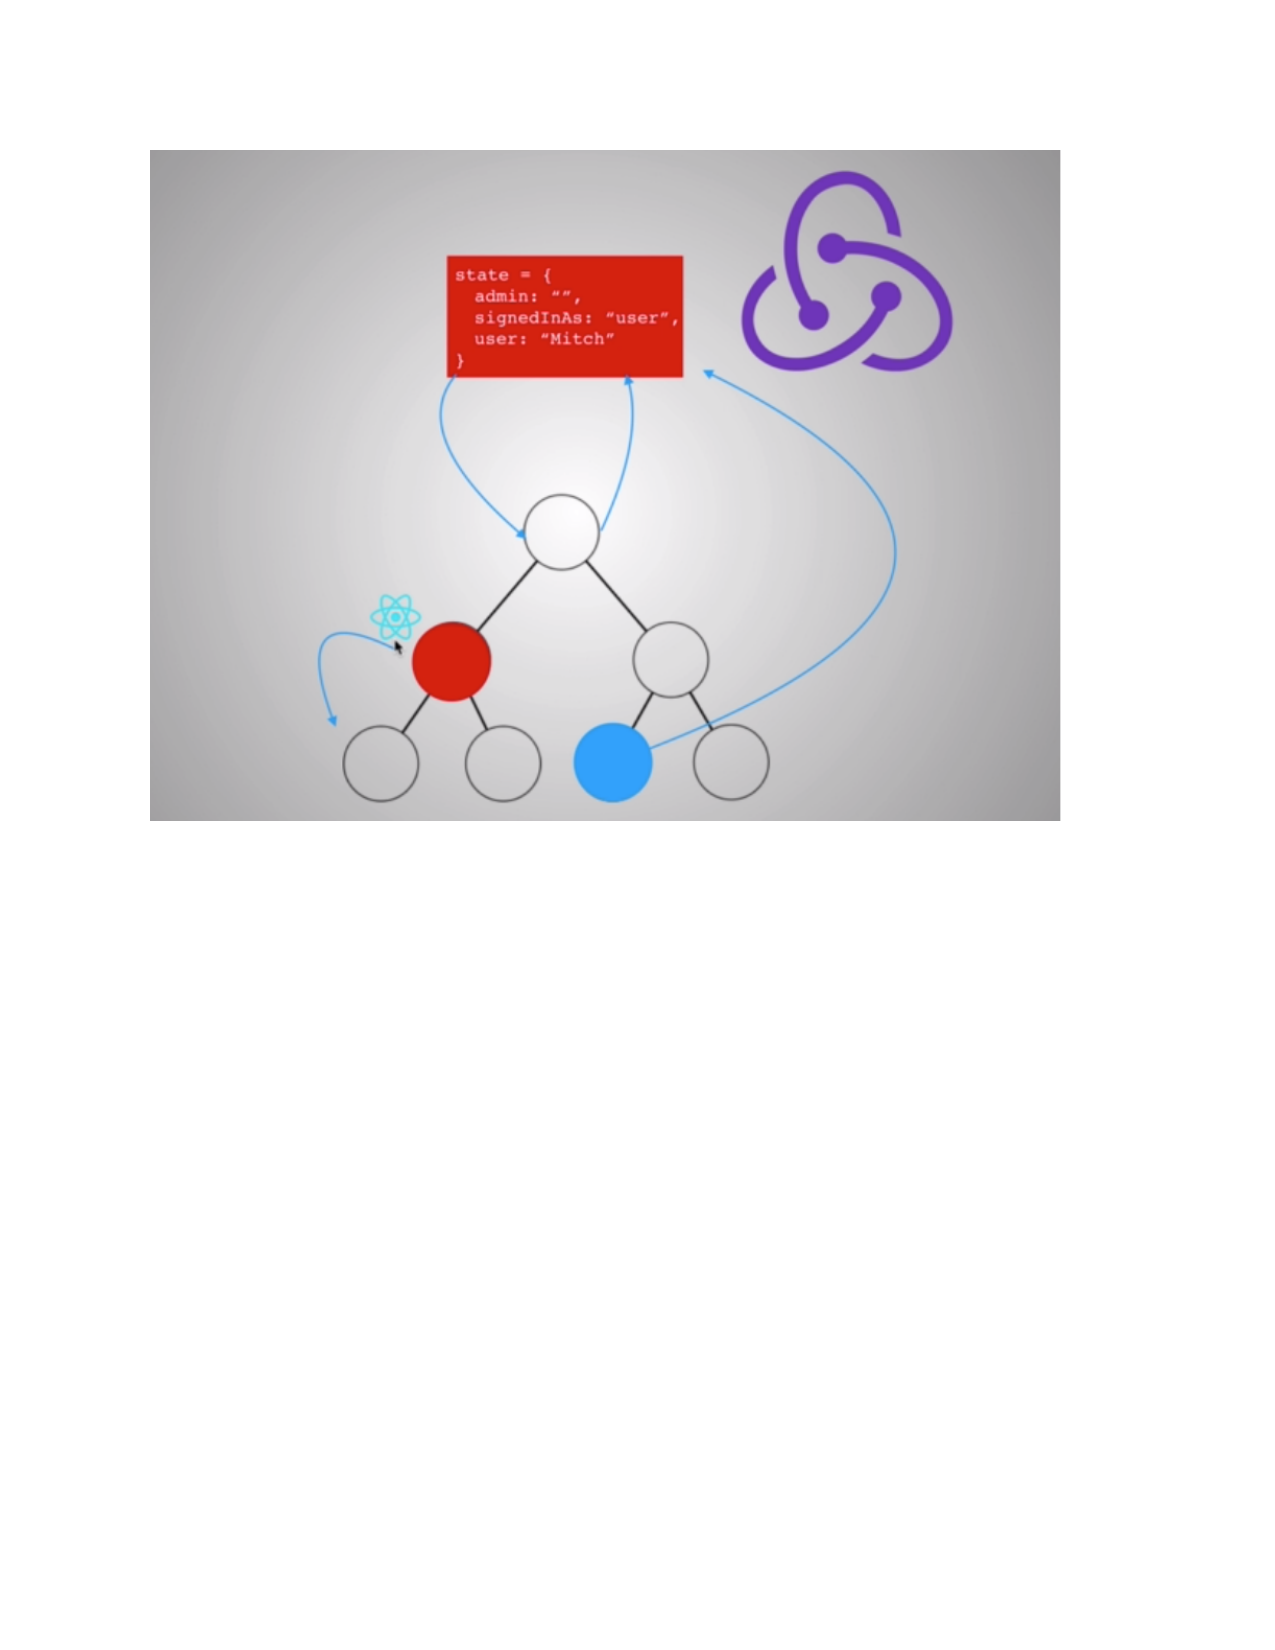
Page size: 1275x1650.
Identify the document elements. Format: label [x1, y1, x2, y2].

table_header [139, 150, 1136, 845]
picture [150, 150, 1061, 821]
